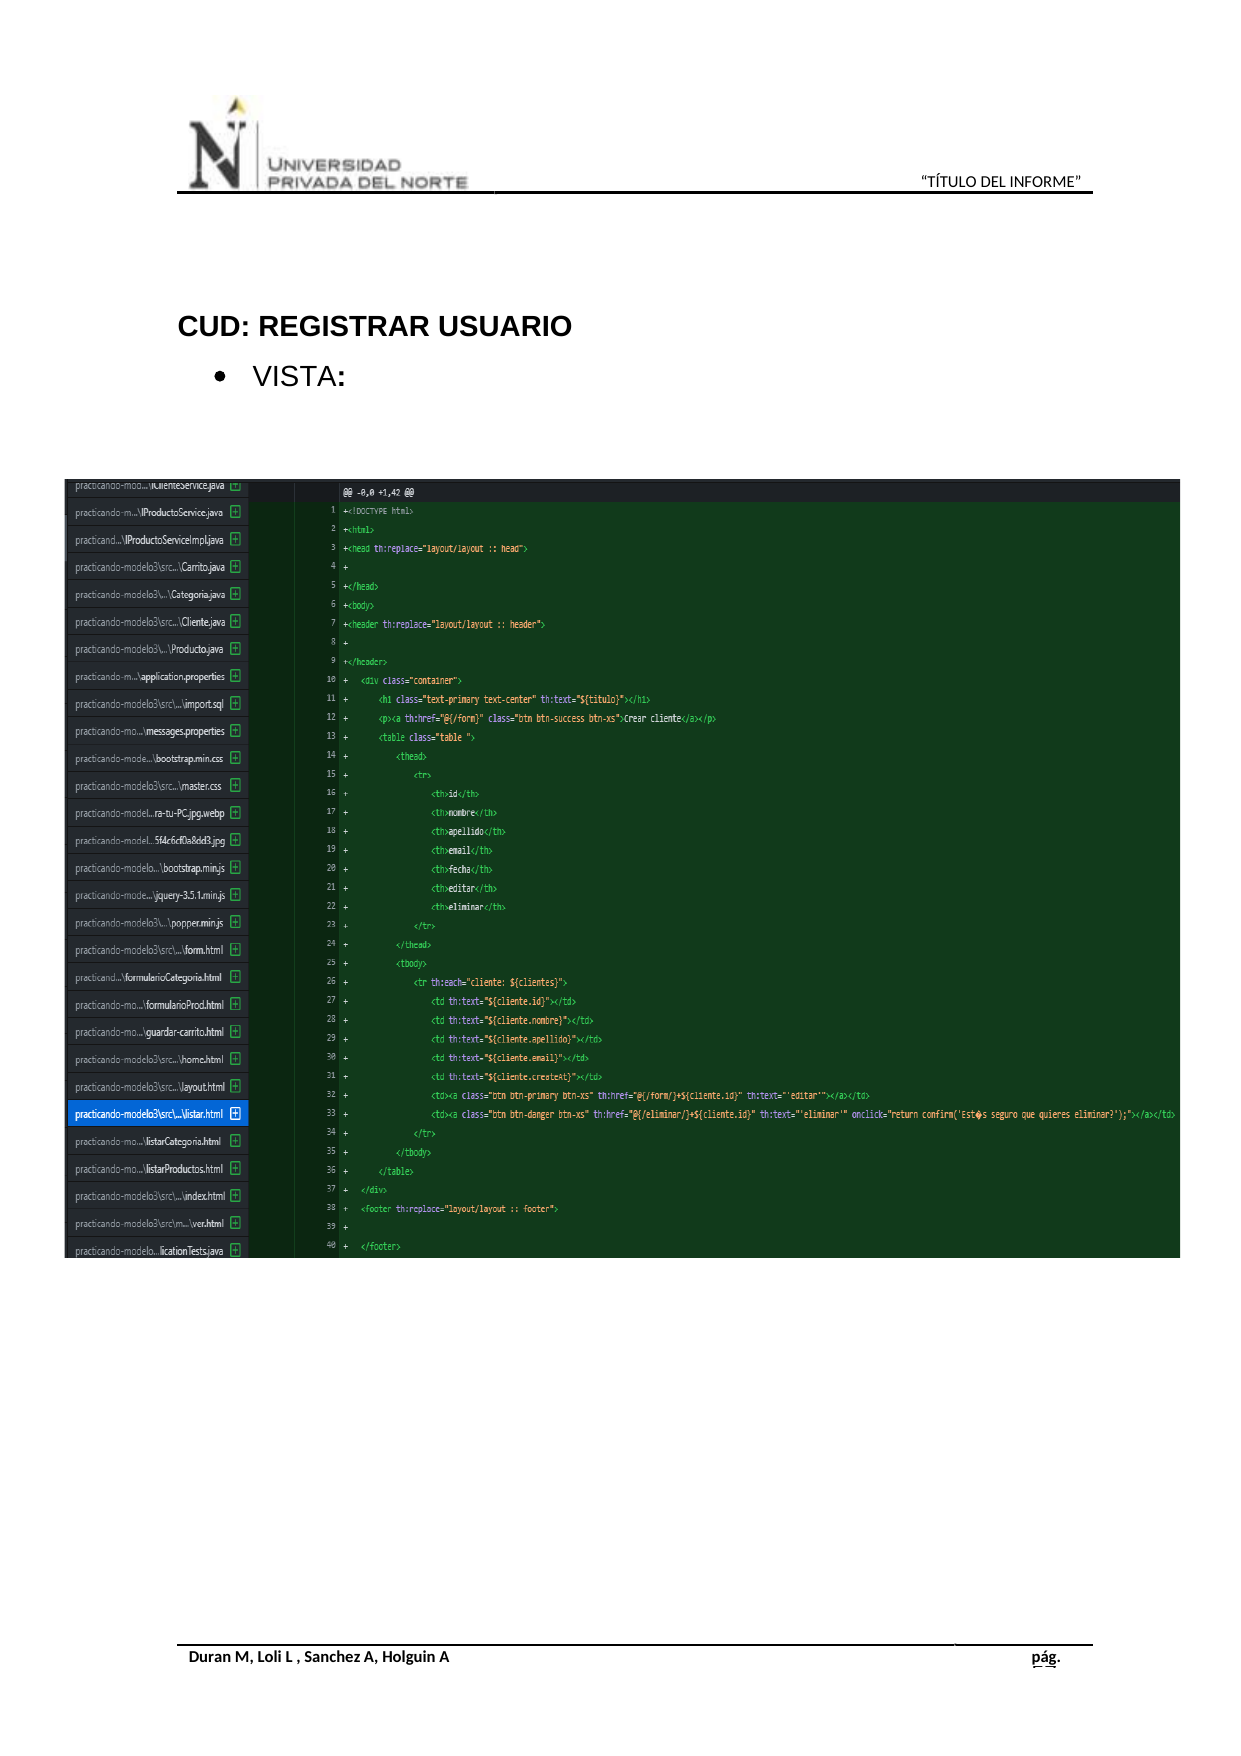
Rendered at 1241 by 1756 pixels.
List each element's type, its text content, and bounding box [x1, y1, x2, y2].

picture [188, 95, 469, 191]
picture [64, 479, 1181, 1258]
subtitle CUD: REGISTRAR USUARIO [177, 309, 1180, 342]
list VISTA: [215, 359, 1180, 393]
